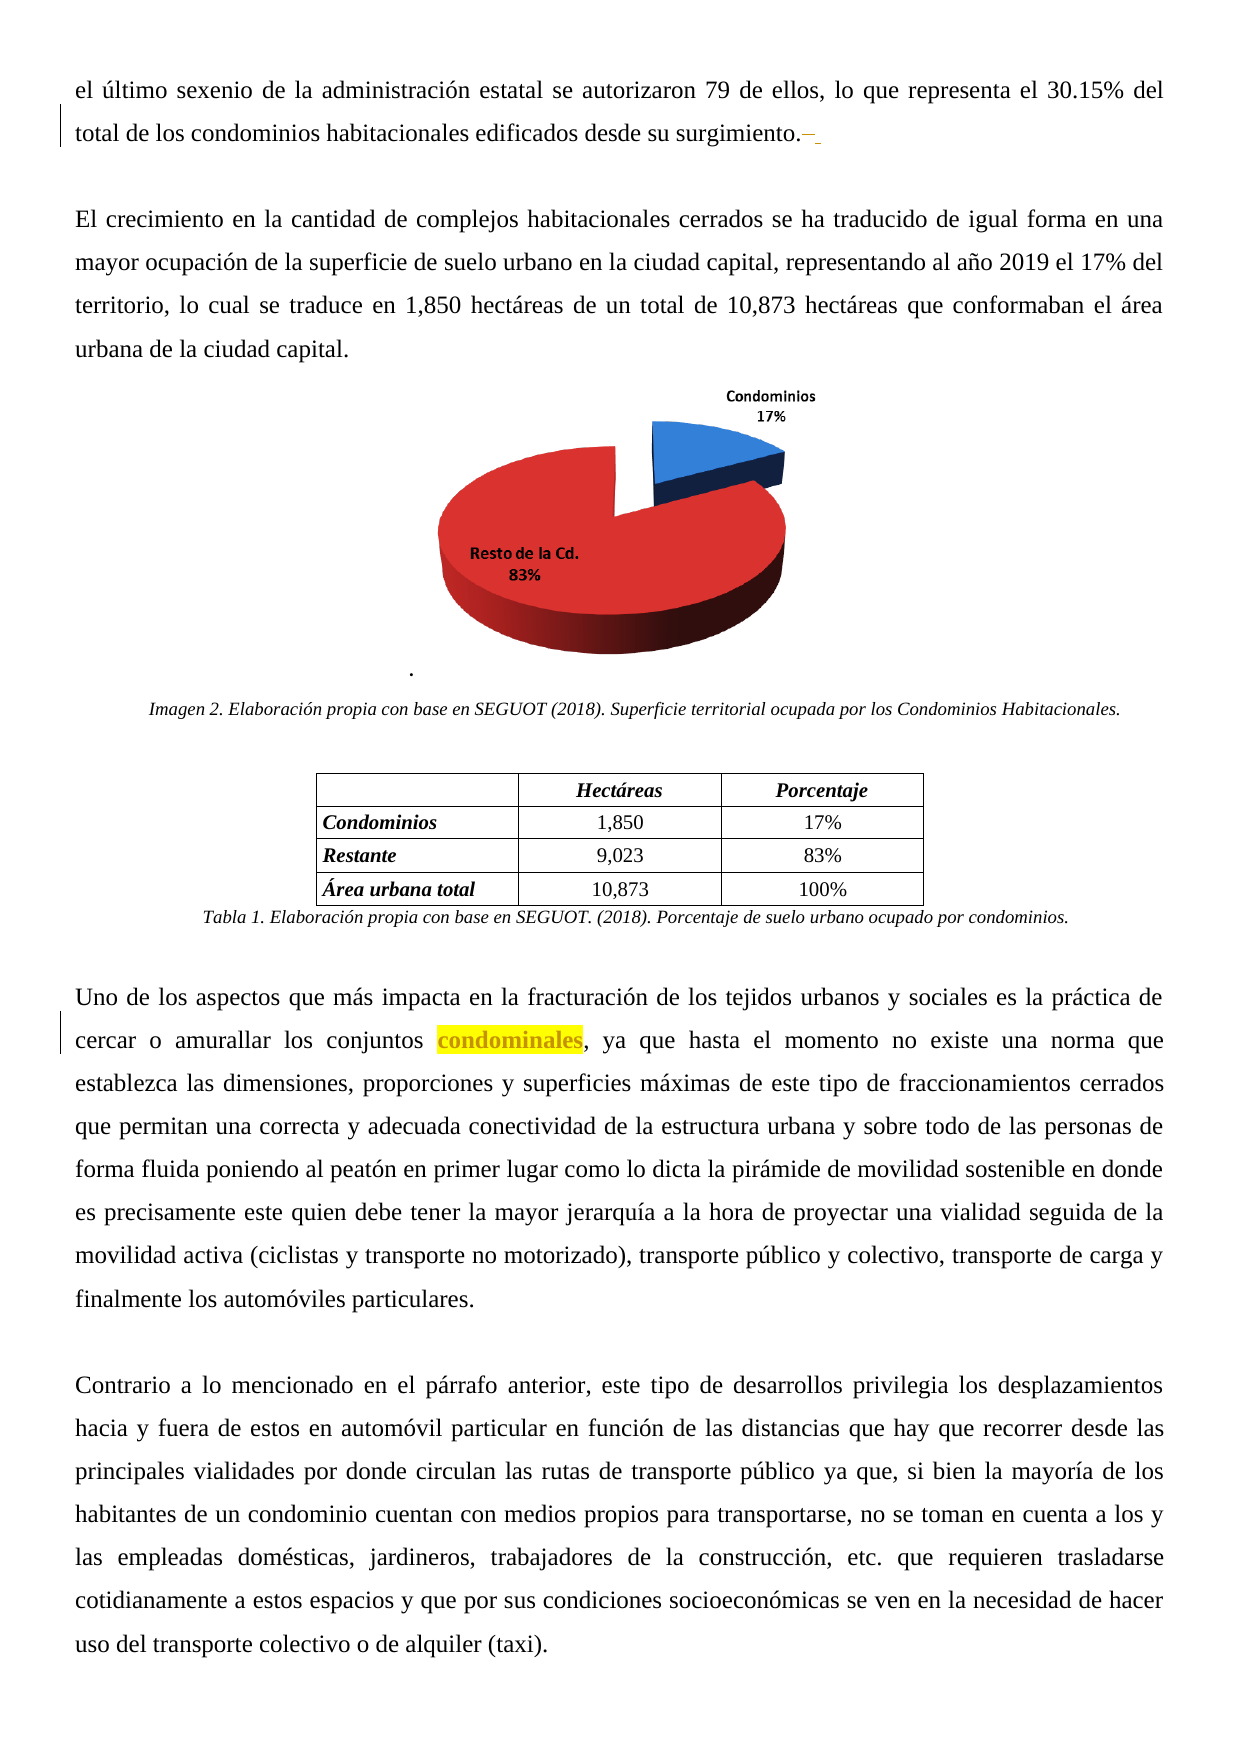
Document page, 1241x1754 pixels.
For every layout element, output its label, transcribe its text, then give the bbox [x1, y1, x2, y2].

table_header Porcentaje [722, 774, 923, 806]
table_cell 9,023 [519, 839, 721, 872]
text Imagen 2. Elaboración propia con base en SEGUOT (2018). Superficie territorial ocupada por los Condominios Habitacionales. [112, 698, 1159, 719]
text Contrario a lo mencionado en el párrafo anterior, este tipo de desarrollos privilegia los desplazamientos hacia y fuera de estos en automóvil particular en función de las distancias que hay que recorrer desde las principales vialidades por donde circulan las rutas de transporte público ya que, si bien la mayoría de los habitantes de un condominio cuentan con medios propios para transportarse, no se toman en cuenta a los y las empleadas domésticas, jardineros, trabajadores de la construcción, etc. que requieren trasladarse cotidianamente a estos espacios y que por sus condiciones socioeconómicas se ven en la necesidad de hacer uso del transporte colectivo o de alquiler (taxi). [75, 1370, 1165, 1657]
table_cell Área urbana total [317, 873, 518, 905]
table_cell 17% [722, 807, 923, 838]
table_header Hectáreas [519, 774, 721, 806]
table_cell Condominios [317, 807, 518, 838]
text Uno de los aspectos que más impacta en la fracturación de los tejidos urbanos y sociales es la práctica de cercar o amurallar los conjuntos condominales, ya que hasta el momento no existe una norma que establezca las dimensiones, proporciones y superficies máximas de este tipo de fraccionamientos cerrados que permitan una correcta y adecuada conectividad de la estructura urbana y sobre todo de las personas de forma fluida poniendo al peatón en primer lugar como lo dicta la pirámide de movilidad sostenible en donde es precisamente este quien debe tener la mayor jerarquía a la hora de proyectar una vialidad seguida de la movilidad activa (ciclistas y transporte no motorizado), transporte público y colectivo, transporte de carga y finalmente los automóviles particulares. [75, 982, 1165, 1312]
text El crecimiento en la cantidad de complejos habitacionales cerrados se ha traducido de igual forma en una mayor ocupación de la superficie de suelo urbano en la ciudad capital, representando al año 2019 el 17% del territorio, lo cual se traduce en 1,850 hectáreas de un total de 10,873 hectáreas que conformaban el área urbana de la ciudad capital. [75, 204, 1165, 362]
table_cell 1,850 [519, 807, 721, 838]
picture [414, 376, 833, 677]
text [75, 75, 1165, 147]
table_cell Restante [317, 839, 518, 872]
table_cell 83% [722, 839, 923, 872]
text Tabla 1. Elaboración propia con base en SEGUOT. (2018). Porcentaje de suelo urbano ocupado por condominios. [112, 906, 1159, 928]
table_cell 100% [722, 873, 923, 905]
table_cell 10,873 [519, 873, 721, 905]
table_header [317, 774, 518, 806]
